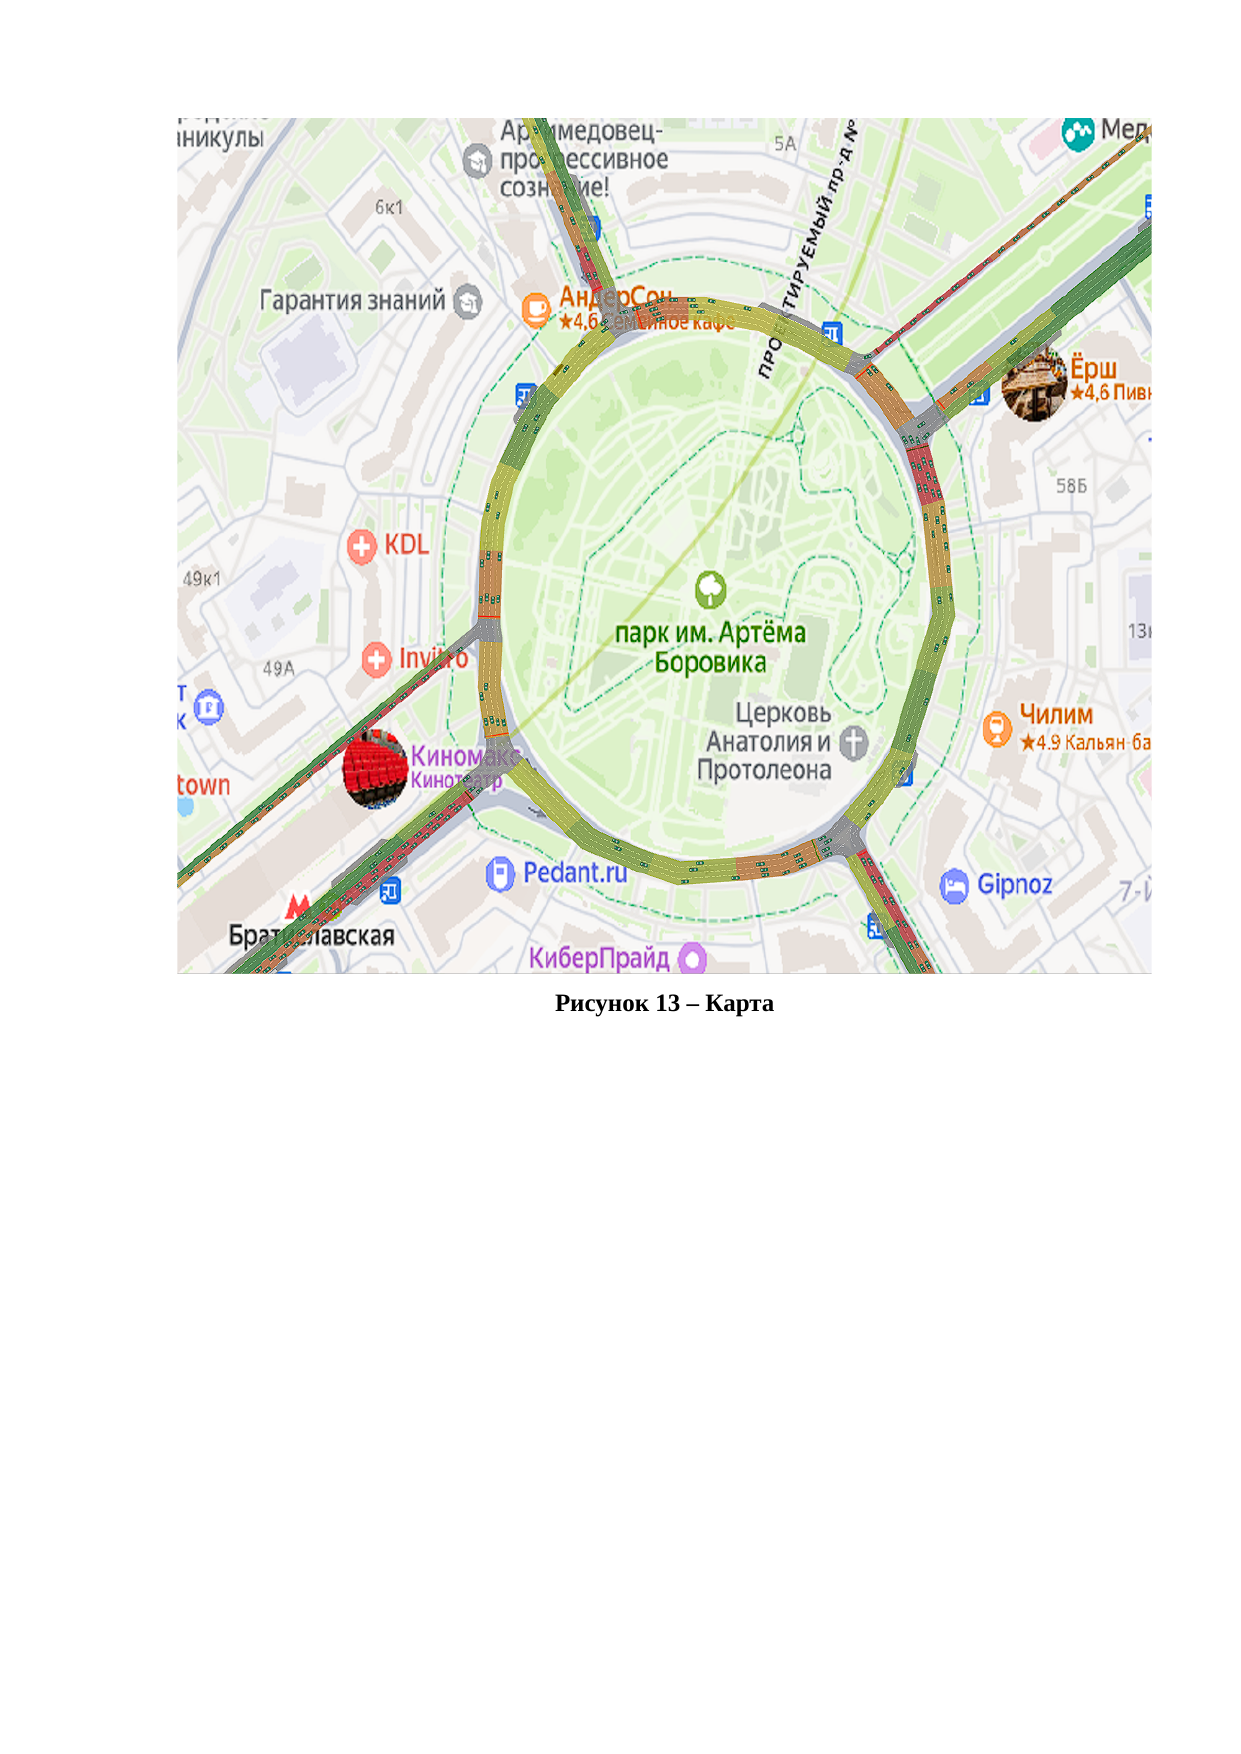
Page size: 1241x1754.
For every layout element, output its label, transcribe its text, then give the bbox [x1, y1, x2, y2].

picture [177, 118, 1152, 974]
text Рисунок 13 – Карта [177, 988, 1152, 1017]
